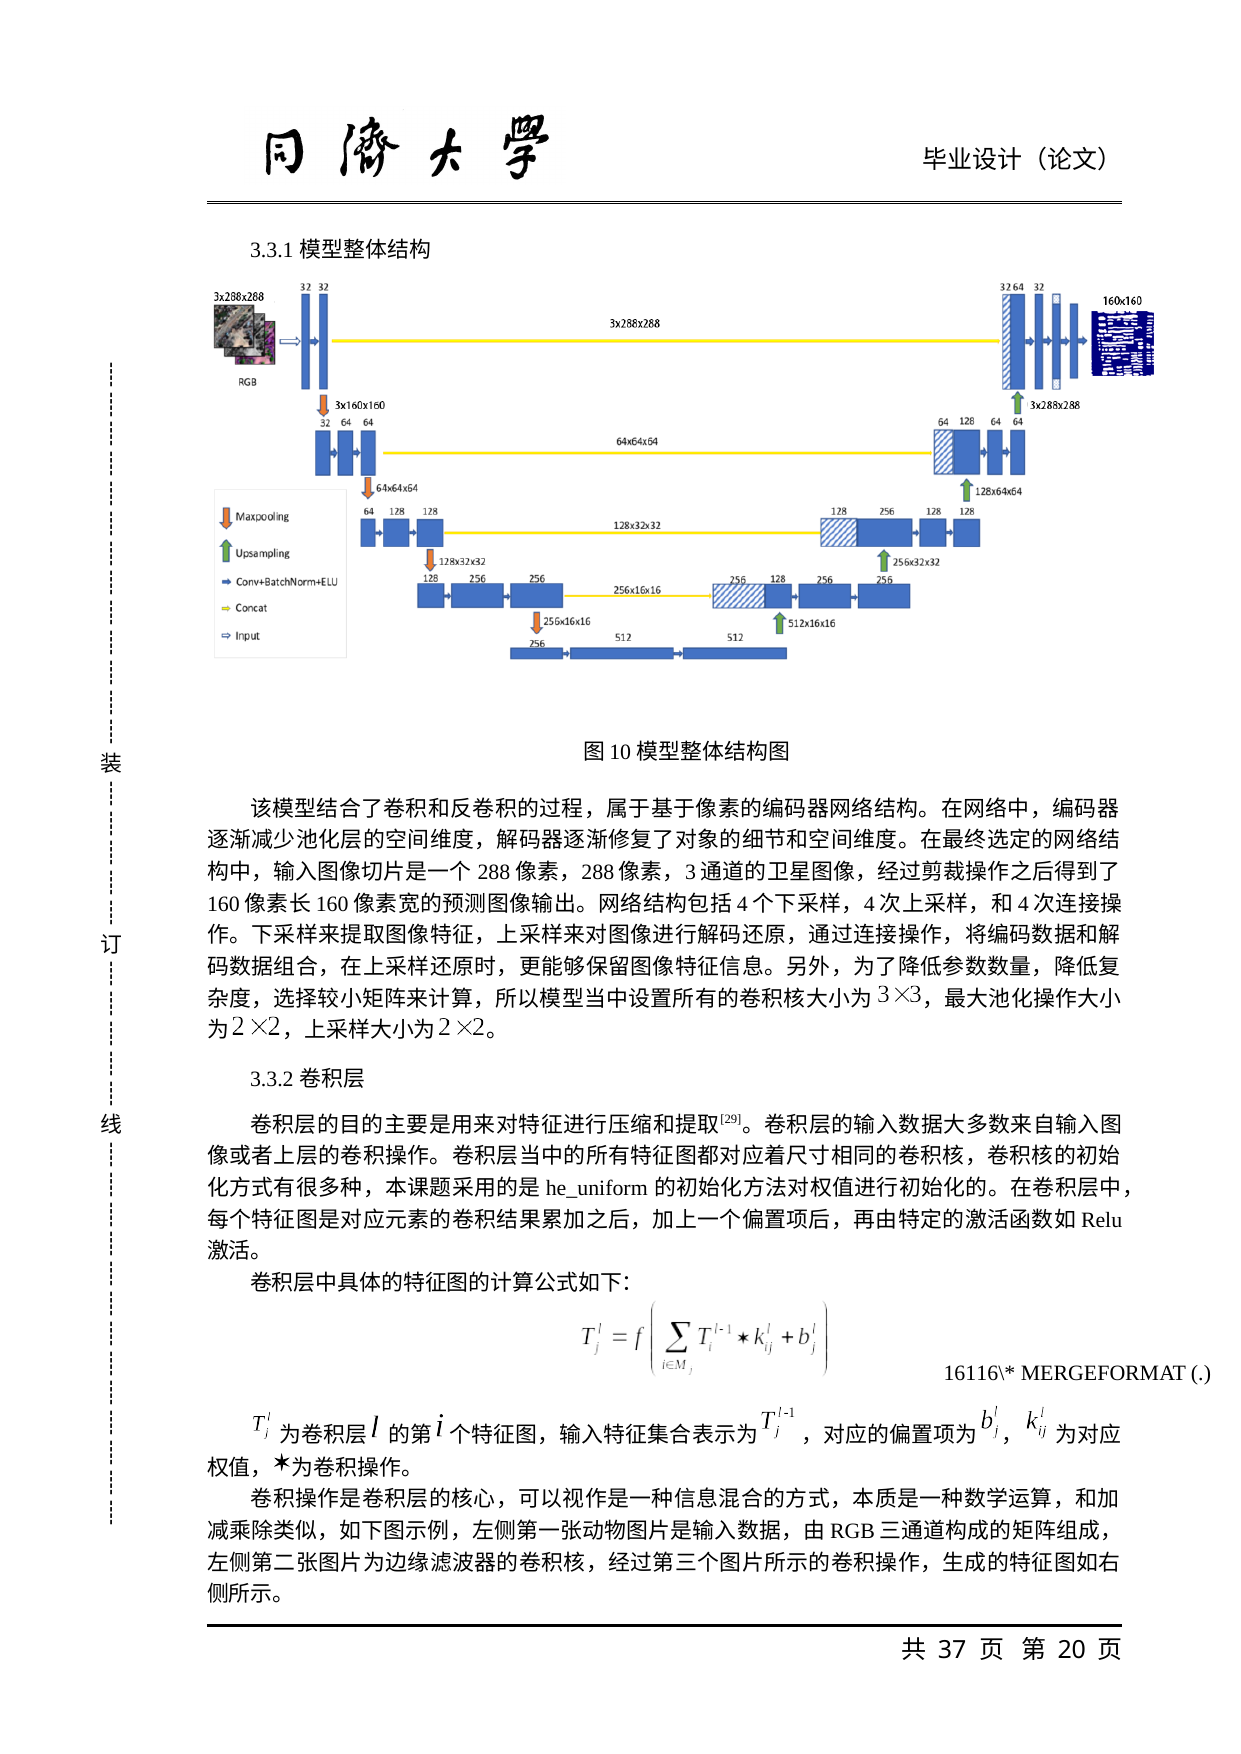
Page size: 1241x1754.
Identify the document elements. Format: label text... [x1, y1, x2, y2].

text 卷积操作是卷积层的核心，可以视作是一种信息混合的方式，本质是一种数学运算，和加减乘除类似，如下图示例，左侧第一张动物图片是输入数据，由RGB三通道构成的矩阵组成，左侧第二张图片为边缘滤波器的卷积核，经过第三个图片所示的卷积操作，生成的特征图如右侧所示。 [207, 1481, 1122, 1608]
text 卷积层中具体的特征图的计算公式如下： [207, 1265, 1122, 1297]
picture [244, 106, 567, 185]
text 该模型结合了卷积和反卷积的过程，属于基于像素的编码器网络结构。在网络中，编码器逐渐减少池化层的空间维度，解码器逐渐修复了对象的细节和空间维度。在最终选定的网络结构中，输入图像切片是一个288像素，288像素，3通道的卫星图像，经过剪裁操作之后得到了160像素长160像素宽的预测图像输出。网络结构包括4个下采样，4次上采样，和4次连接操作。下采样来提取图像特征，上采样来对图像进行解码还原，通过连接操作，将编码数据和解码数据组合，在上采样还原时，更能够保留图像特征信息。另外，为了降低参数数量，降低复杂度，选择较小矩阵来计算，所以模型当中设置所有的卷积核大小为，最大池化操作大小为，上采样大小为。 [207, 791, 1122, 1044]
picture [206, 277, 1163, 734]
text 为卷积层 的第个特征图，输入特征集合表示为 ，对应的偏置项为， 为对应权值，为卷积操作。 [207, 1401, 1122, 1481]
subtitle 3.3.2 卷积层 [207, 1057, 1122, 1094]
text 卷积层的目的主要是用来对特征进行压缩和提取[29]。卷积层的输入数据大多数来自输入图像或者上层的卷积操作。卷积层当中的所有特征图都对应着尺寸相同的卷积核，卷积核的初始化方式有很多种，本课题采用的是he_uniform 的初始化方法对权值进行初始化的。在卷积层中，每个特征图是对应元素的卷积结果累加之后，加上一个偏置项后，再由特定的激活函数如Relu 激活。 [207, 1107, 1122, 1265]
subtitle 3.3.1 模型整体结构 [207, 228, 1122, 265]
text 图10 模型整体结构图 [207, 734, 1122, 766]
